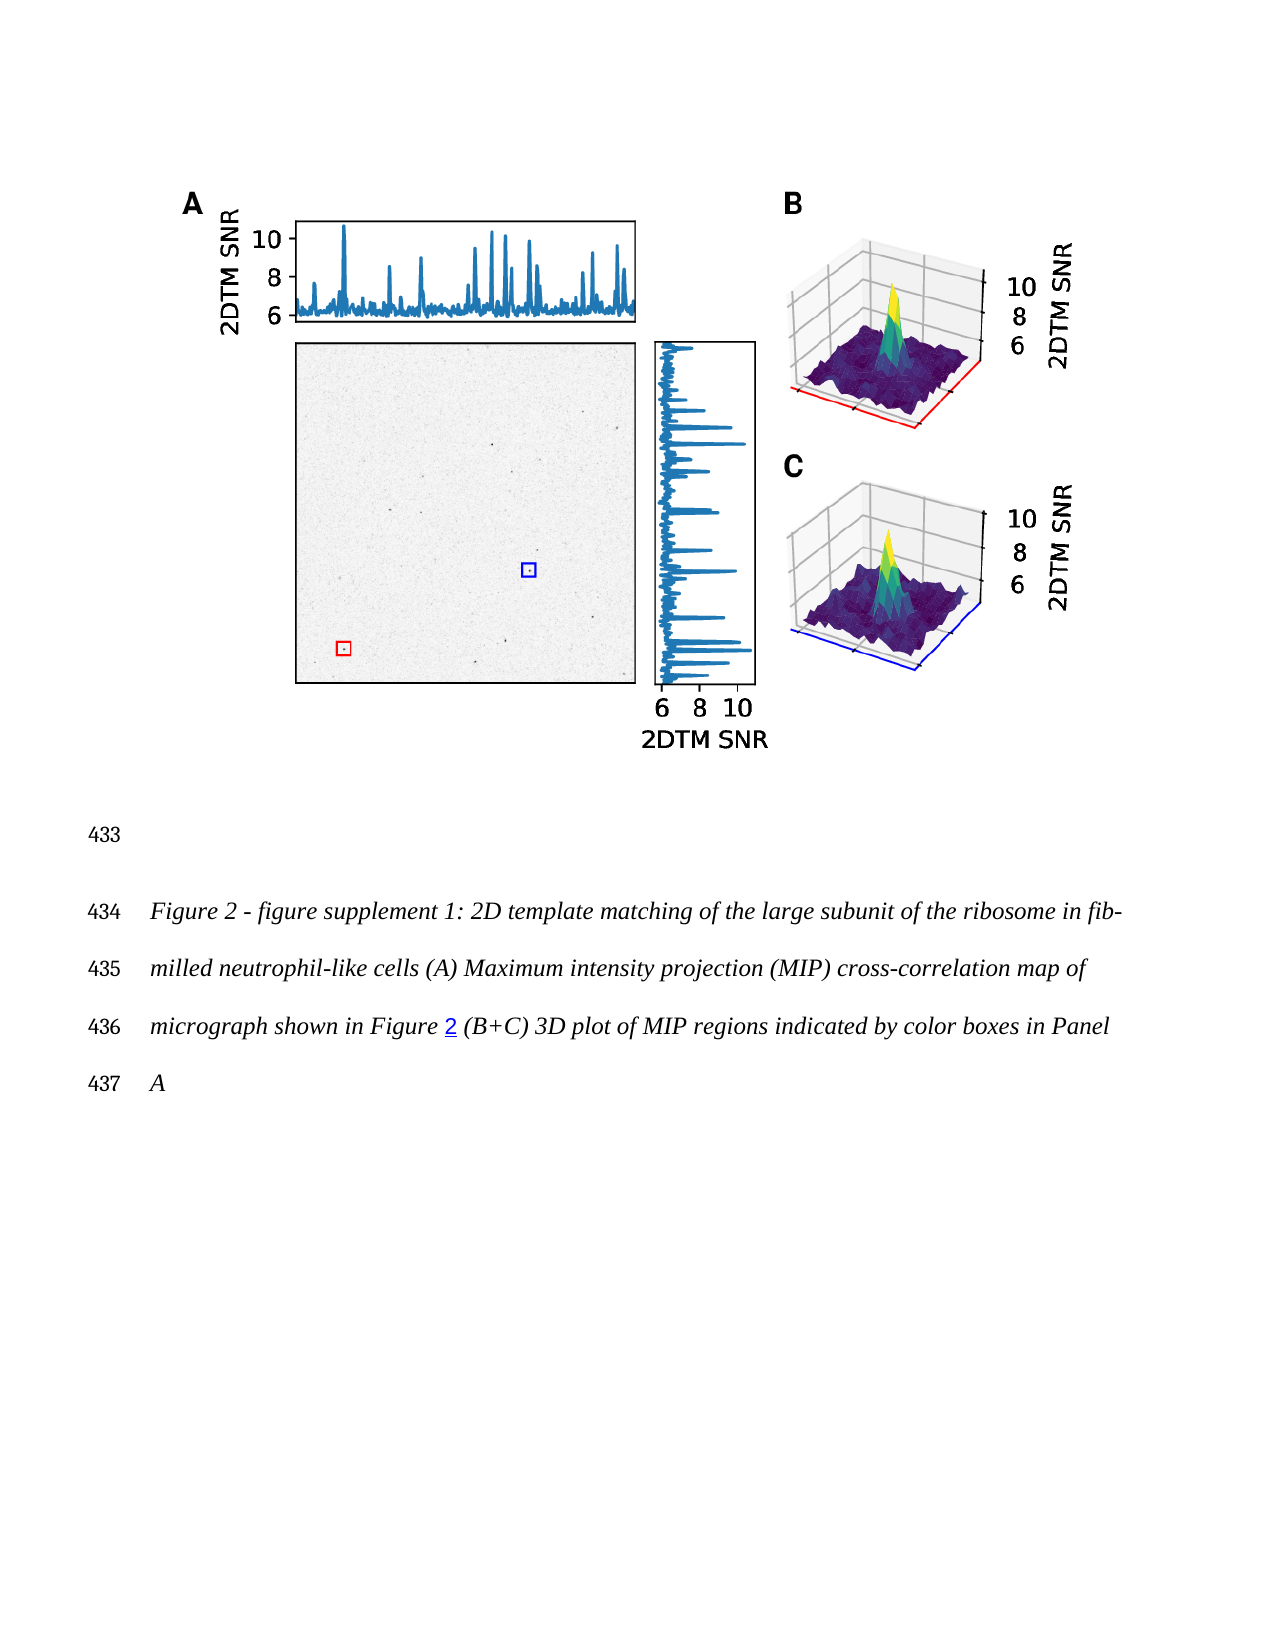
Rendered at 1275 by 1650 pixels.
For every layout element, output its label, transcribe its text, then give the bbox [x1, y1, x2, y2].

text Figure 2 - figure supplement 1: 2D template matching of the large subunit of the ribosome in fib-milled neutrophil-like cells (A) Maximum intensity projection (MIP) cross-correlation map of micrograph shown in Figure 2 (B+C) 3D plot of MIP regions indicated by color boxes in Panel A [150, 896, 1125, 1097]
picture [168, 150, 1144, 843]
